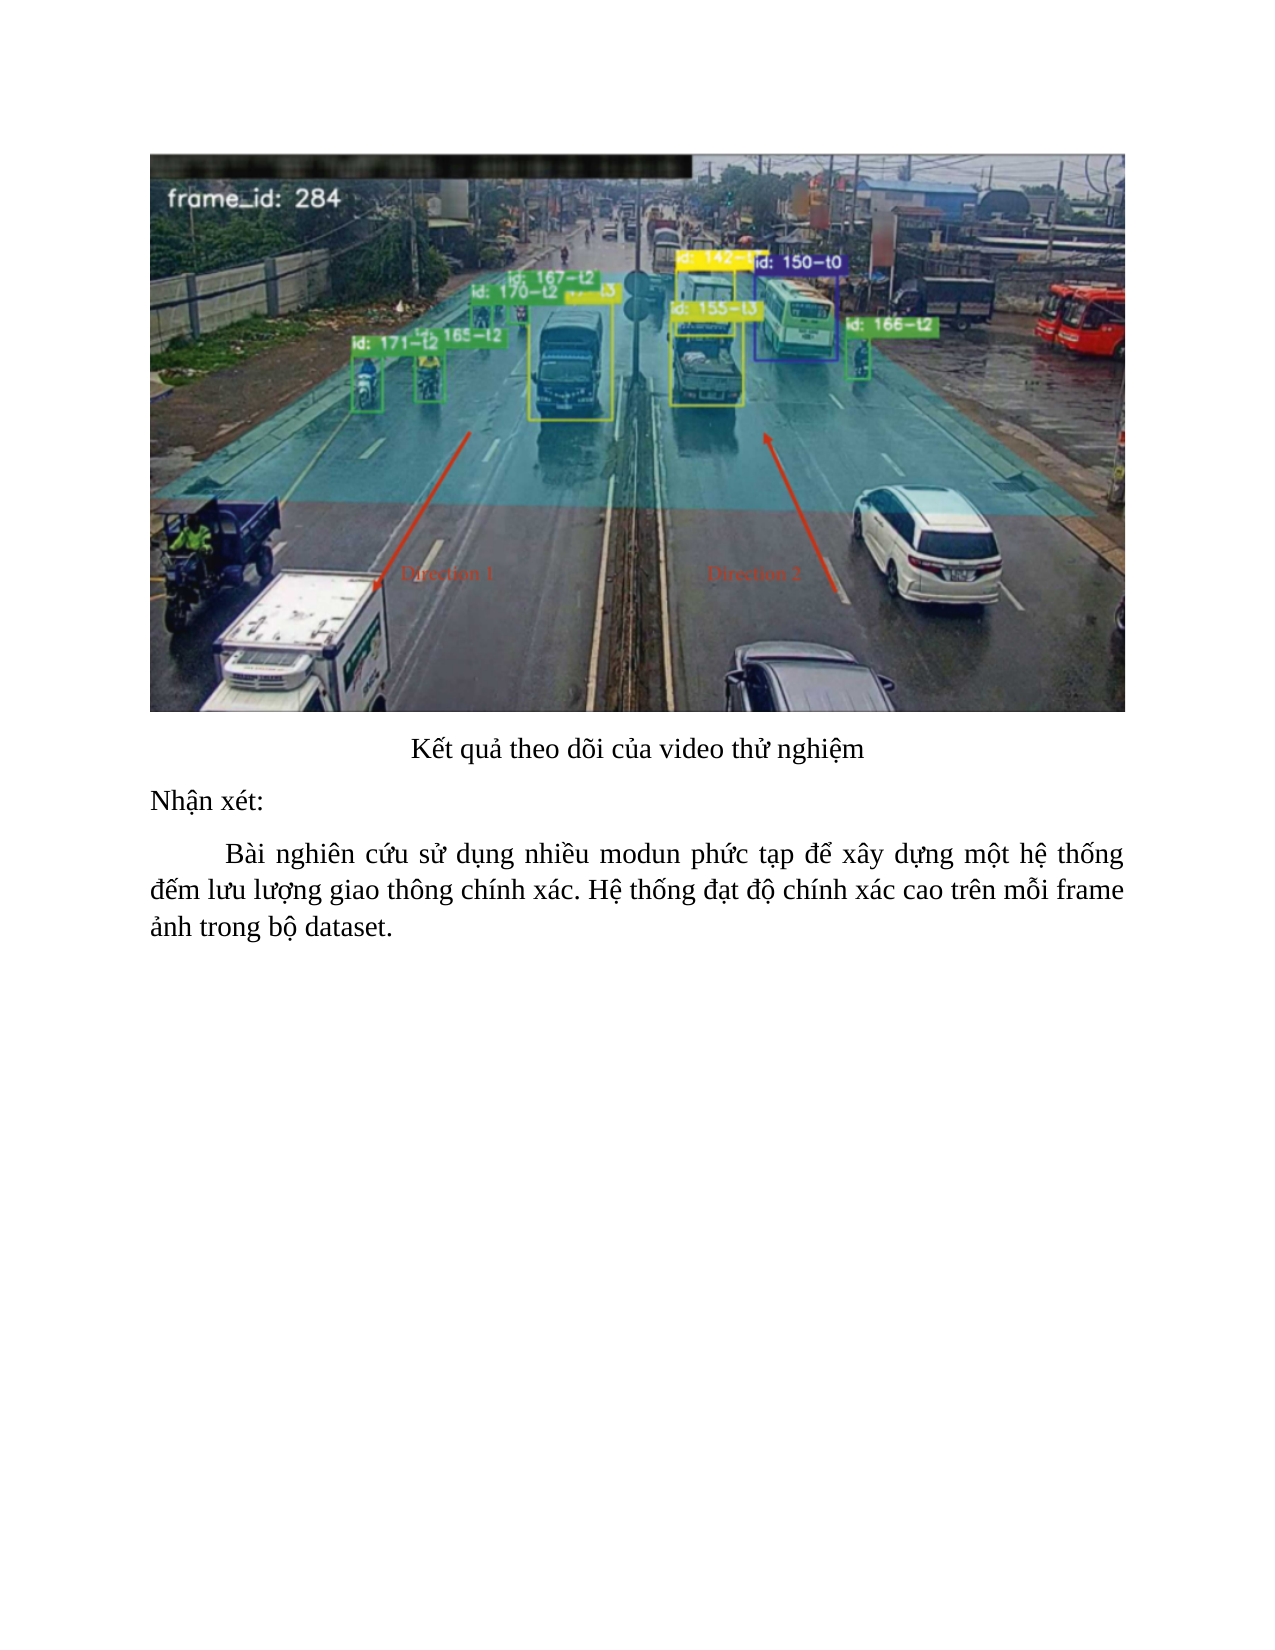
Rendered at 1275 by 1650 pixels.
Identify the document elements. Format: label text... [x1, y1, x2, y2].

text Bài nghiên cứu sử dụng nhiều modun phức tạp để xây dựng một hệ thống đếm lưu lượng giao thông chính xác. Hệ thống đạt độ chính xác cao trên mỗi frame ảnh trong bộ dataset. [150, 836, 1125, 942]
picture [150, 150, 1125, 712]
text Kết quả theo dõi của video thử nghiệm [150, 731, 1125, 764]
text Nhận xét: [150, 783, 1125, 817]
